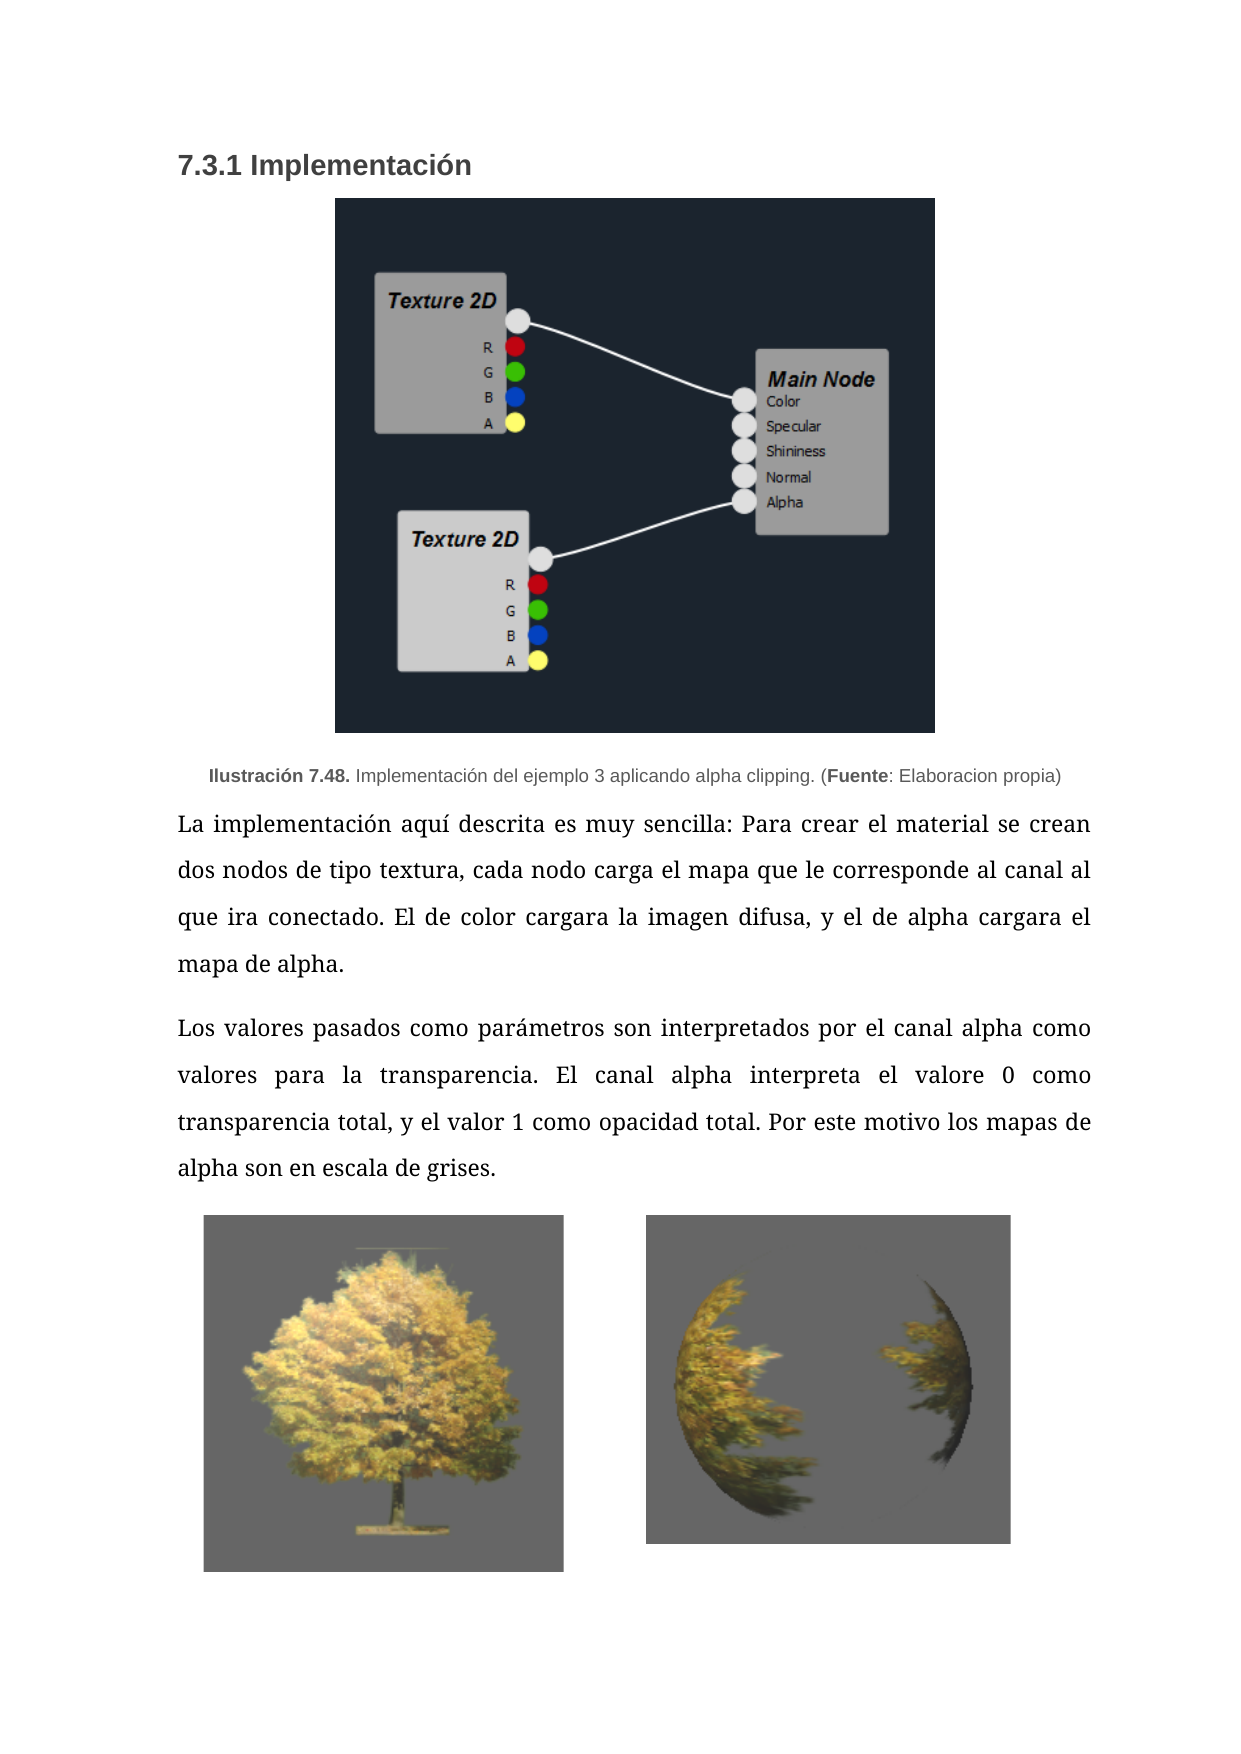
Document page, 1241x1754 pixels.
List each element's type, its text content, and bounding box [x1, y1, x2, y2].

picture [646, 1215, 1011, 1544]
text Los valores pasados como parámetros son interpretados por el canal alpha como valores para la transparencia. El canal alpha interpreta el valore 0 como transparencia total, y el valor 1 como opacidad total. Por este motivo los mapas de alpha son en escala de grises. [177, 1012, 1092, 1184]
picture [335, 198, 935, 733]
picture [203, 1215, 564, 1572]
table_header [193, 1216, 635, 1584]
table_header [635, 1216, 1077, 1584]
text La implementación aquí descrita es muy sencilla: Para crear el material se crean dos nodos de tipo textura, cada nodo carga el mapa que le corresponde al canal al que ira conectado. El de color cargara la imagen difusa, y el de alpha cargara el mapa de alpha. [177, 808, 1092, 979]
subtitle Implementación [177, 148, 1092, 181]
